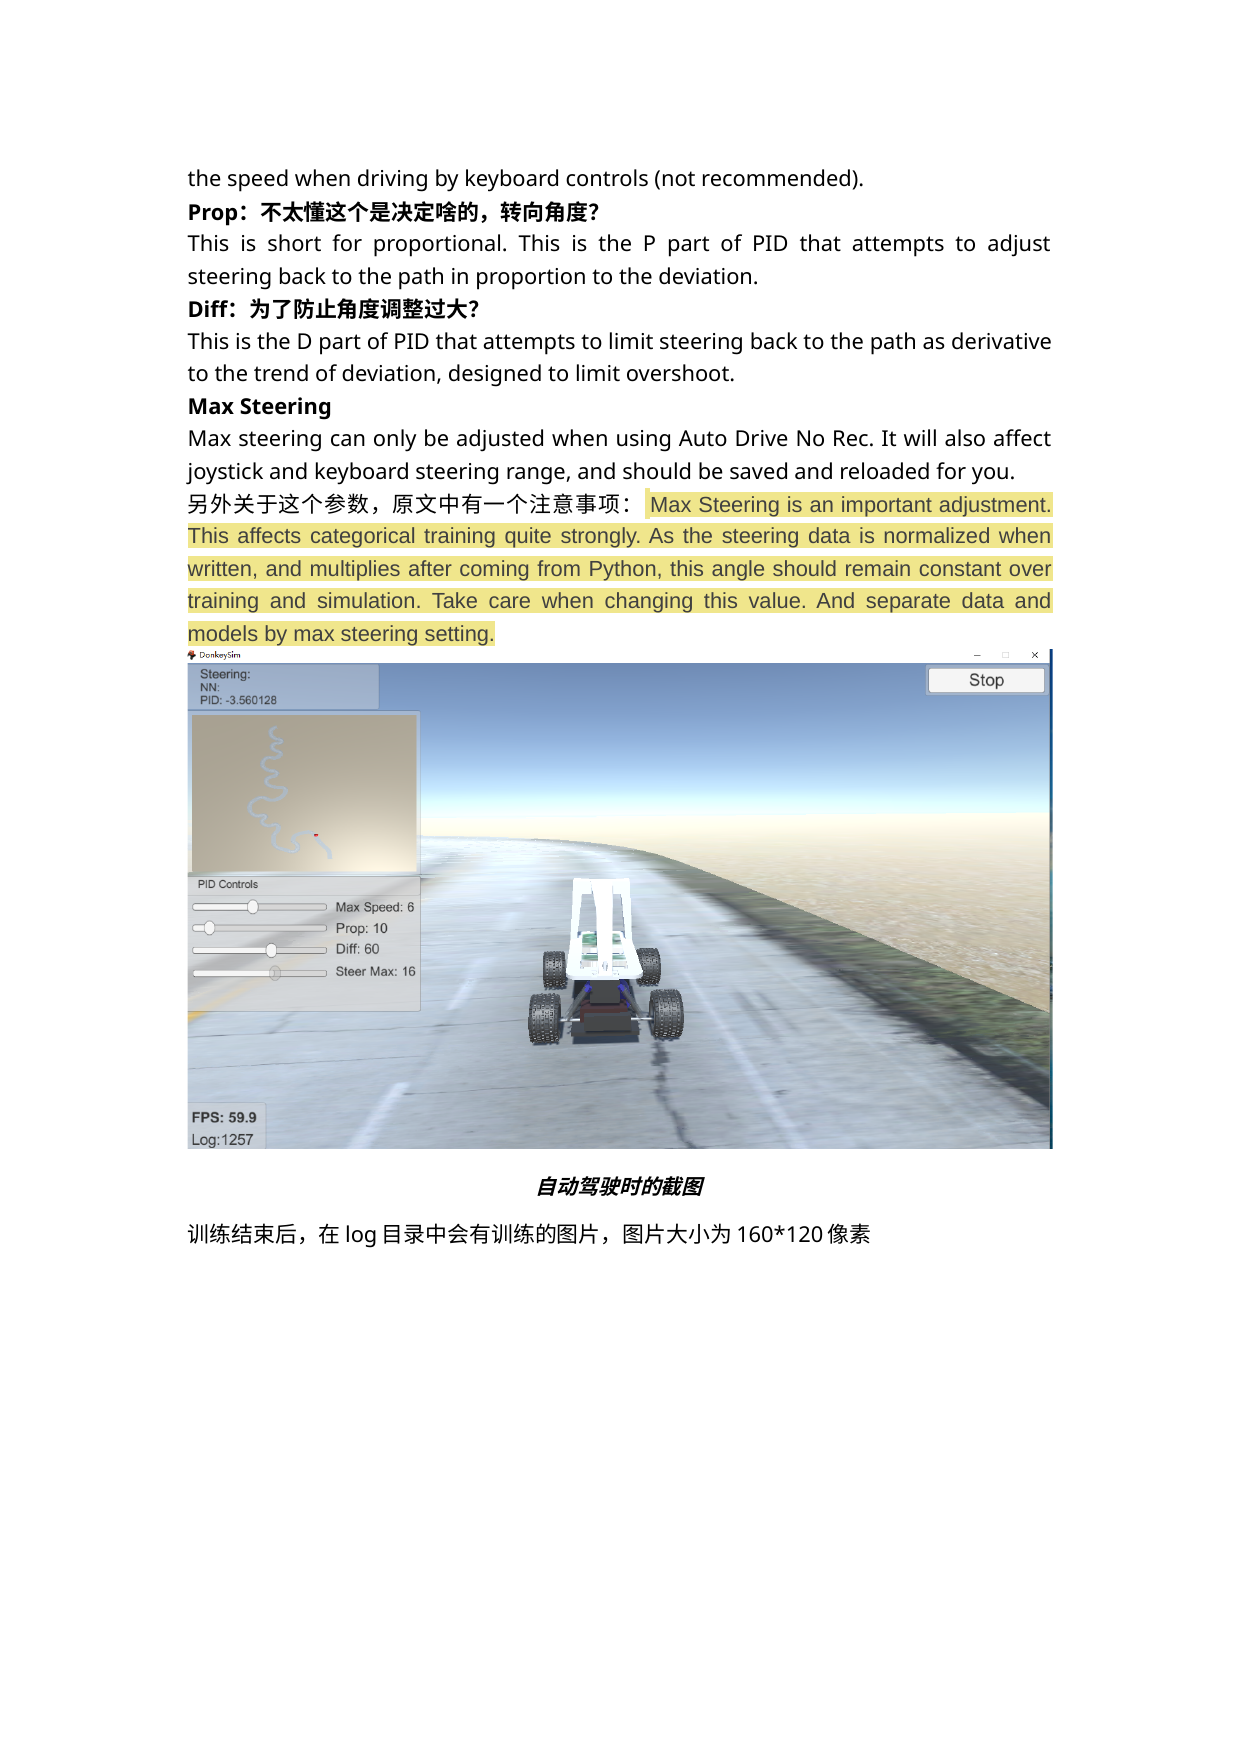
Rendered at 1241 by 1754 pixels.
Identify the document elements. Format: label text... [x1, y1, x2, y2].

text 另外关于这个参数，原文中有一个注意事项： Max Steering is an important adjustment. This affects categorical training quite strongly. As the steering data is normalized when written, and multiplies after coming from Python, this angle should remain constant over training and simulation. Take care when changing this value. And separate data and models by max steering setting. [187, 530, 1053, 564]
text Max Steering [187, 389, 1053, 422]
text Prop：不太懂这个是决定啥的，转向角度？ [187, 194, 1053, 227]
text This is the D part of PID that attempts to limit steering back to the path as derivative to the trend of deviation, designed to limit overshoot. [187, 324, 1053, 389]
text This is short for proportional. This is the P part of PID that attempts to adjust steering back to the path in proportion to the deviation. [187, 227, 1053, 292]
text 另外关于这个参数，原文中有一个注意事项： Max Steering is an important adjustment. This affects categorical training quite strongly. As the steering data is normalized when written, and multiplies after coming from Python, this angle should remain constant over training and simulation. Take care when changing this value. And separate data and models by max steering setting. [187, 598, 1053, 649]
text 训练结束后，在log目录中会有训练的图片，图片大小为160*120像素 [187, 1217, 1053, 1249]
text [187, 162, 1053, 194]
text Diff：为了防止角度调整过大？ [187, 292, 1053, 324]
text 另外关于这个参数，原文中有一个注意事项： Max Steering is an important adjustment. This affects categorical training quite strongly. As the steering data is normalized when written, and multiplies after coming from Python, this angle should remain constant over training and simulation. Take care when changing this value. And separate data and models by max steering setting. [187, 487, 1053, 528]
text 另外关于这个参数，原文中有一个注意事项： Max Steering is an important adjustment. This affects categorical training quite strongly. As the steering data is normalized when written, and multiplies after coming from Python, this angle should remain constant over training and simulation. Take care when changing this value. And separate data and models by max steering setting. [187, 566, 1053, 596]
text 自动驾驶时的截图 [187, 1169, 1053, 1202]
text Max steering can only be adjusted when using Auto Drive No Rec. It will also affect joystick and keyboard steering range, and should be saved and reloaded for you. [187, 422, 1053, 487]
